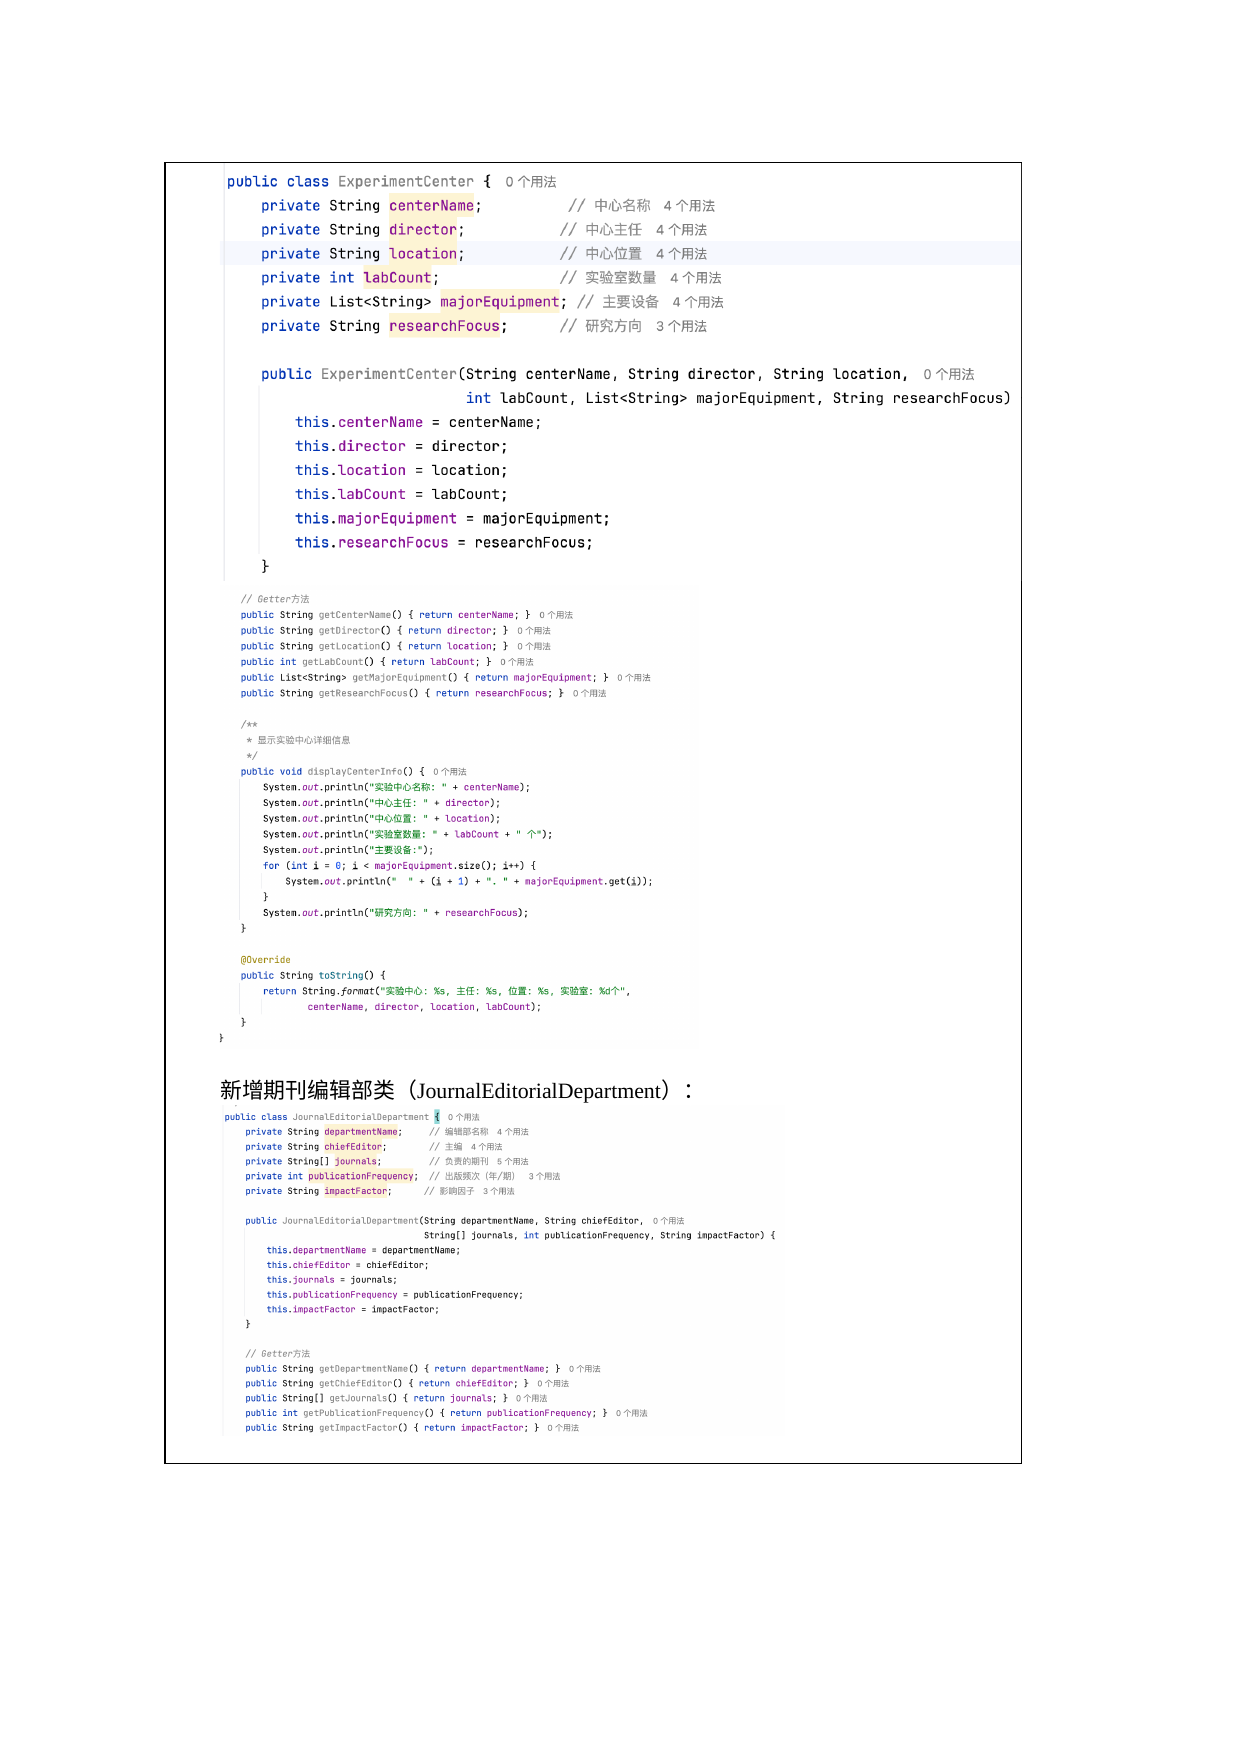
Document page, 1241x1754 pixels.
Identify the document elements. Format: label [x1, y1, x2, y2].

picture [219, 163, 1022, 581]
picture [219, 585, 699, 1049]
table_header [166, 163, 1021, 1463]
picture [219, 1105, 785, 1436]
